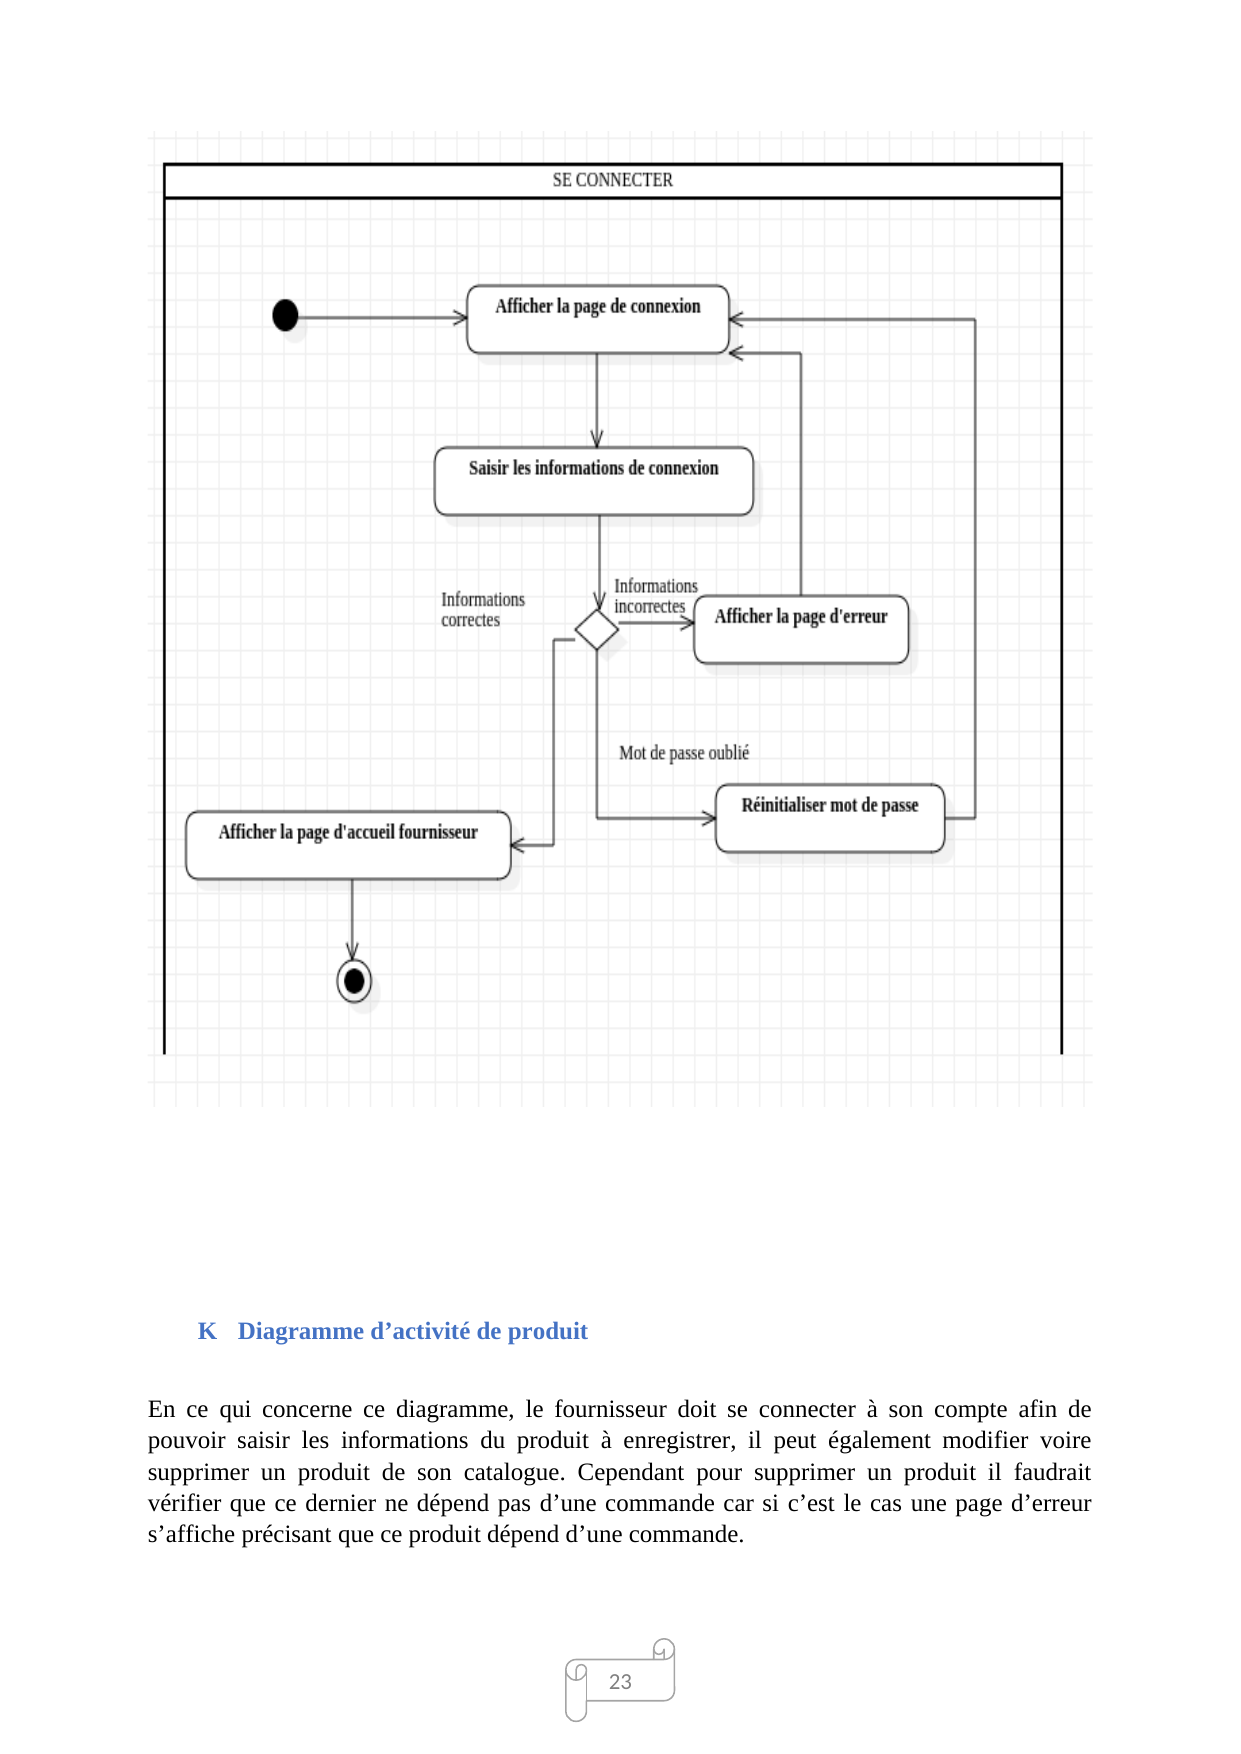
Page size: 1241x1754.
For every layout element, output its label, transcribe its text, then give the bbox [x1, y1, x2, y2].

picture [147, 131, 1093, 1107]
subtitle Diagramme d’activité de produit [148, 1316, 1093, 1345]
text En ce qui concerne ce diagramme, le fournisseur doit se connecter à son compte afin de pouvoir saisir les informations du produit à enregistrer, il peut également modifier voire supprimer un produit de son catalogue. Cependant pour supprimer un produit il faudrait vérifier que ce dernier ne dépend pas d’une commande car si c’est le cas une page d’erreur s’affiche précisant que ce produit dépend d’une commande. [148, 1394, 1093, 1547]
